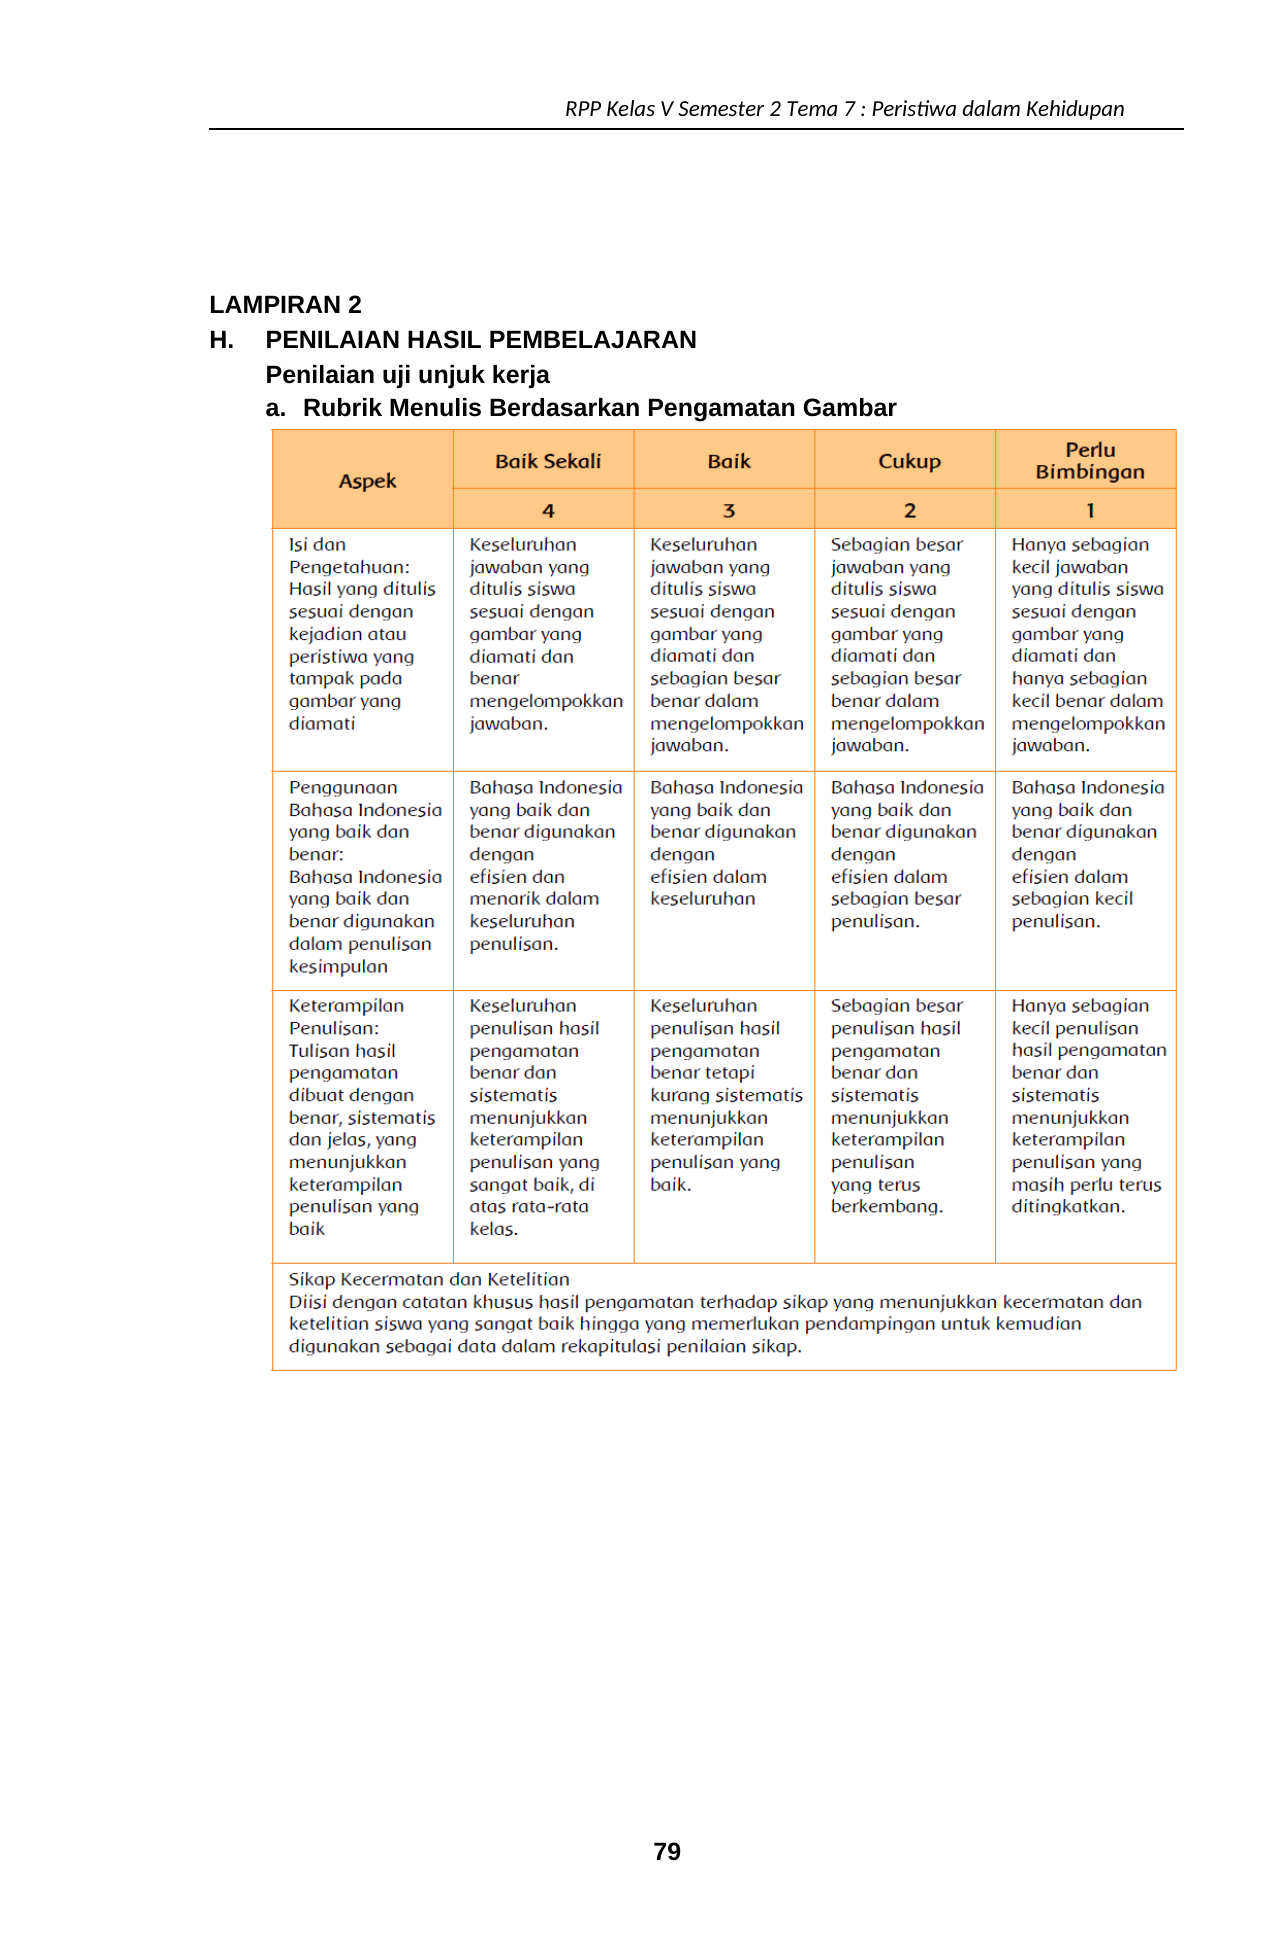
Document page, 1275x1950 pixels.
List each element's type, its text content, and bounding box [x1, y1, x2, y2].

list Rubrik Menulis Berdasarkan Pengamatan Gambar [265, 393, 1125, 422]
text Penilaian uji unjuk kerja [265, 360, 1125, 389]
text H. PENILAIAN HASIL PEMBELAJARAN [209, 325, 1125, 354]
text LAMPIRAN 2 [209, 290, 1125, 319]
